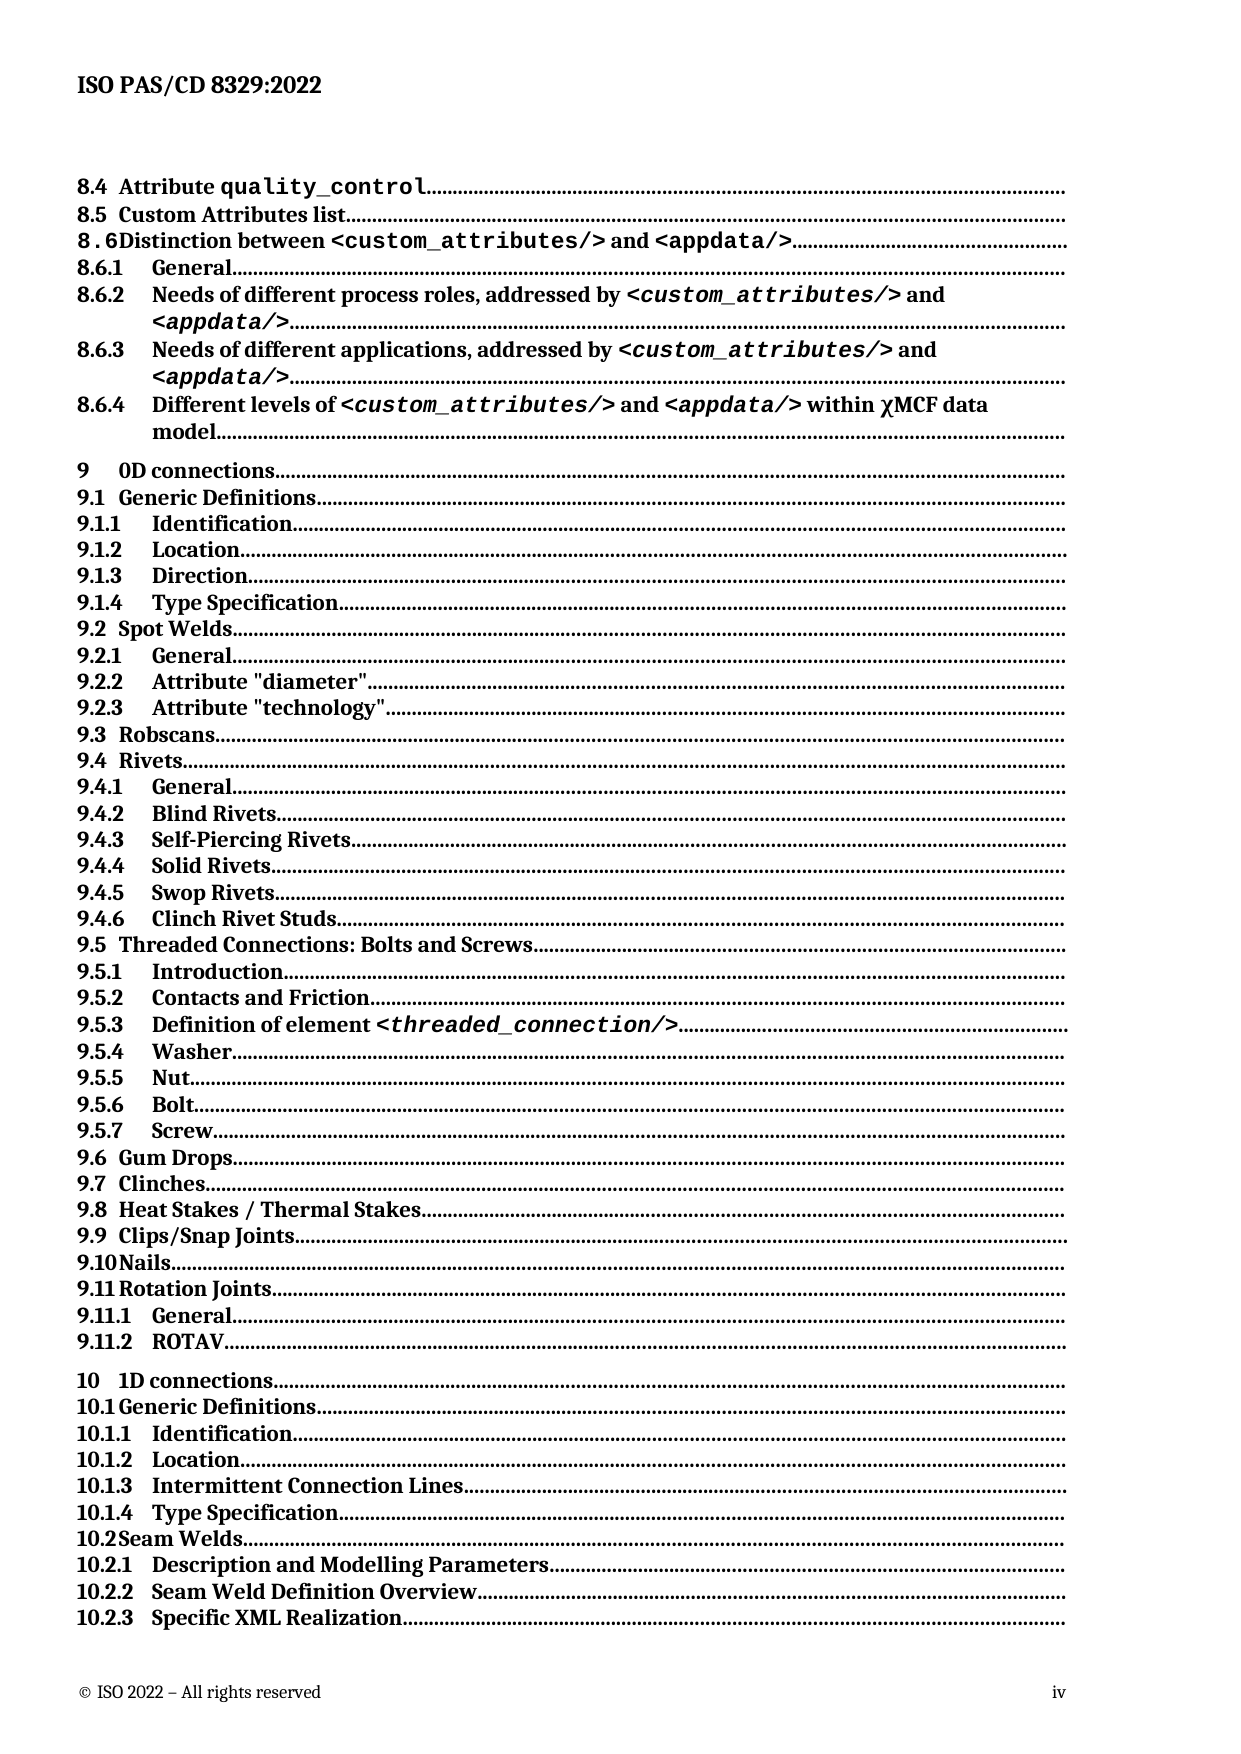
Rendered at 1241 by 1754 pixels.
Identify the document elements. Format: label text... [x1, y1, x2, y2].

text 9.1.1 Identification 30 [77, 511, 1040, 537]
text 10.2.1 Description and Modelling Parameters 86 [77, 1552, 1040, 1578]
text 9.2 Spot Welds 33 [77, 616, 1040, 642]
text 9.5.6 Bolt 56 [77, 1092, 1040, 1118]
text 10.2.3 Specific XML Realization 90 [77, 1605, 1040, 1631]
text 9.6 Gum Drops 65 [77, 1144, 1040, 1171]
text 9.11.2 ROTAV 77 [77, 1329, 1040, 1355]
text 9.5.2 Contacts and Friction 49 [77, 985, 1040, 1011]
text 9.11.1 General 76 [77, 1302, 1040, 1329]
text 9.4.2 Blind Rivets 39 [77, 801, 1040, 827]
text 9.1.4 Type Specification 33 [77, 590, 1040, 616]
text 9.5.7 Screw 62 [77, 1118, 1040, 1144]
text 8.6 Distinction between <custom_attributes/> and <appdata/> 29 [77, 228, 1040, 255]
text 9.1.2 Location 31 [77, 537, 1040, 563]
text 9 0D connections 30 [77, 458, 1040, 484]
text 9.1.3 Direction 32 [77, 563, 1040, 590]
text 9.11 Rotation Joints 76 [77, 1276, 1040, 1302]
text 9.3 Robscans 34 [77, 721, 1040, 748]
text 9.9 Clips/Snap Joints 71 [77, 1223, 1040, 1250]
text 9.1 Generic Definitions 30 [77, 484, 1040, 511]
text 9.5 Threaded Connections: Bolts and Screws 47 [77, 932, 1040, 959]
text 9.4 Rivets 37 [77, 748, 1040, 774]
text 9.4.5 Swop Rivets 45 [77, 879, 1040, 906]
text 10 1D connections 79 [77, 1368, 1040, 1394]
text 9.2.2 Attribute "diameter" 34 [77, 669, 1040, 695]
text 10.1.3 Intermittent Connection Lines 81 [77, 1473, 1040, 1499]
text 9.2.3 Attribute "technology" 34 [77, 695, 1040, 721]
text 9.4.3 Self-Piercing Rivets 41 [77, 827, 1040, 853]
text 8.4 Attribute quality_control 24 [77, 174, 1040, 201]
text 8.6.2 Needs of different process roles, addressed by <custom_attributes/> and <appdata/> 29 [77, 282, 1040, 337]
text 9.5.3 Definition of element <threaded_connection/> 51 [77, 1011, 1040, 1039]
text 9.5.1 Introduction 47 [77, 959, 1040, 985]
text 8.5 Custom Attributes list 24 [77, 201, 1040, 228]
text 9.10 Nails 74 [77, 1250, 1040, 1276]
text 8.6.4 Different levels of <custom_attributes/> and <appdata/> within χMCF data model 30 [77, 392, 1040, 445]
text 9.5.4 Washer 54 [77, 1039, 1040, 1065]
text 10.1.2 Location 79 [77, 1447, 1040, 1473]
text 9.7 Clinches 66 [77, 1171, 1040, 1197]
text 10.2 Seam Welds 86 [77, 1526, 1040, 1552]
text 9.4.4 Solid Rivets 43 [77, 853, 1040, 879]
text 9.4.1 General 37 [77, 774, 1040, 801]
text 9.5.5 Nut 55 [77, 1065, 1040, 1092]
text 9.4.6 Clinch Rivet Studs 46 [77, 906, 1040, 932]
text 10.2.2 Seam Weld Definition Overview 87 [77, 1578, 1040, 1605]
text 8.6.3 Needs of different applications, addressed by <custom_attributes/> and <appdata/> 29 [77, 337, 1040, 392]
text 8.6.1 General 29 [77, 255, 1040, 282]
text 10.1.1 Identification 79 [77, 1420, 1040, 1447]
text 10.1 Generic Definitions 79 [77, 1394, 1040, 1420]
text 9.8 Heat Stakes / Thermal Stakes 68 [77, 1197, 1040, 1223]
text 10.1.4 Type Specification 86 [77, 1499, 1040, 1526]
text 9.2.1 General 33 [77, 642, 1040, 669]
